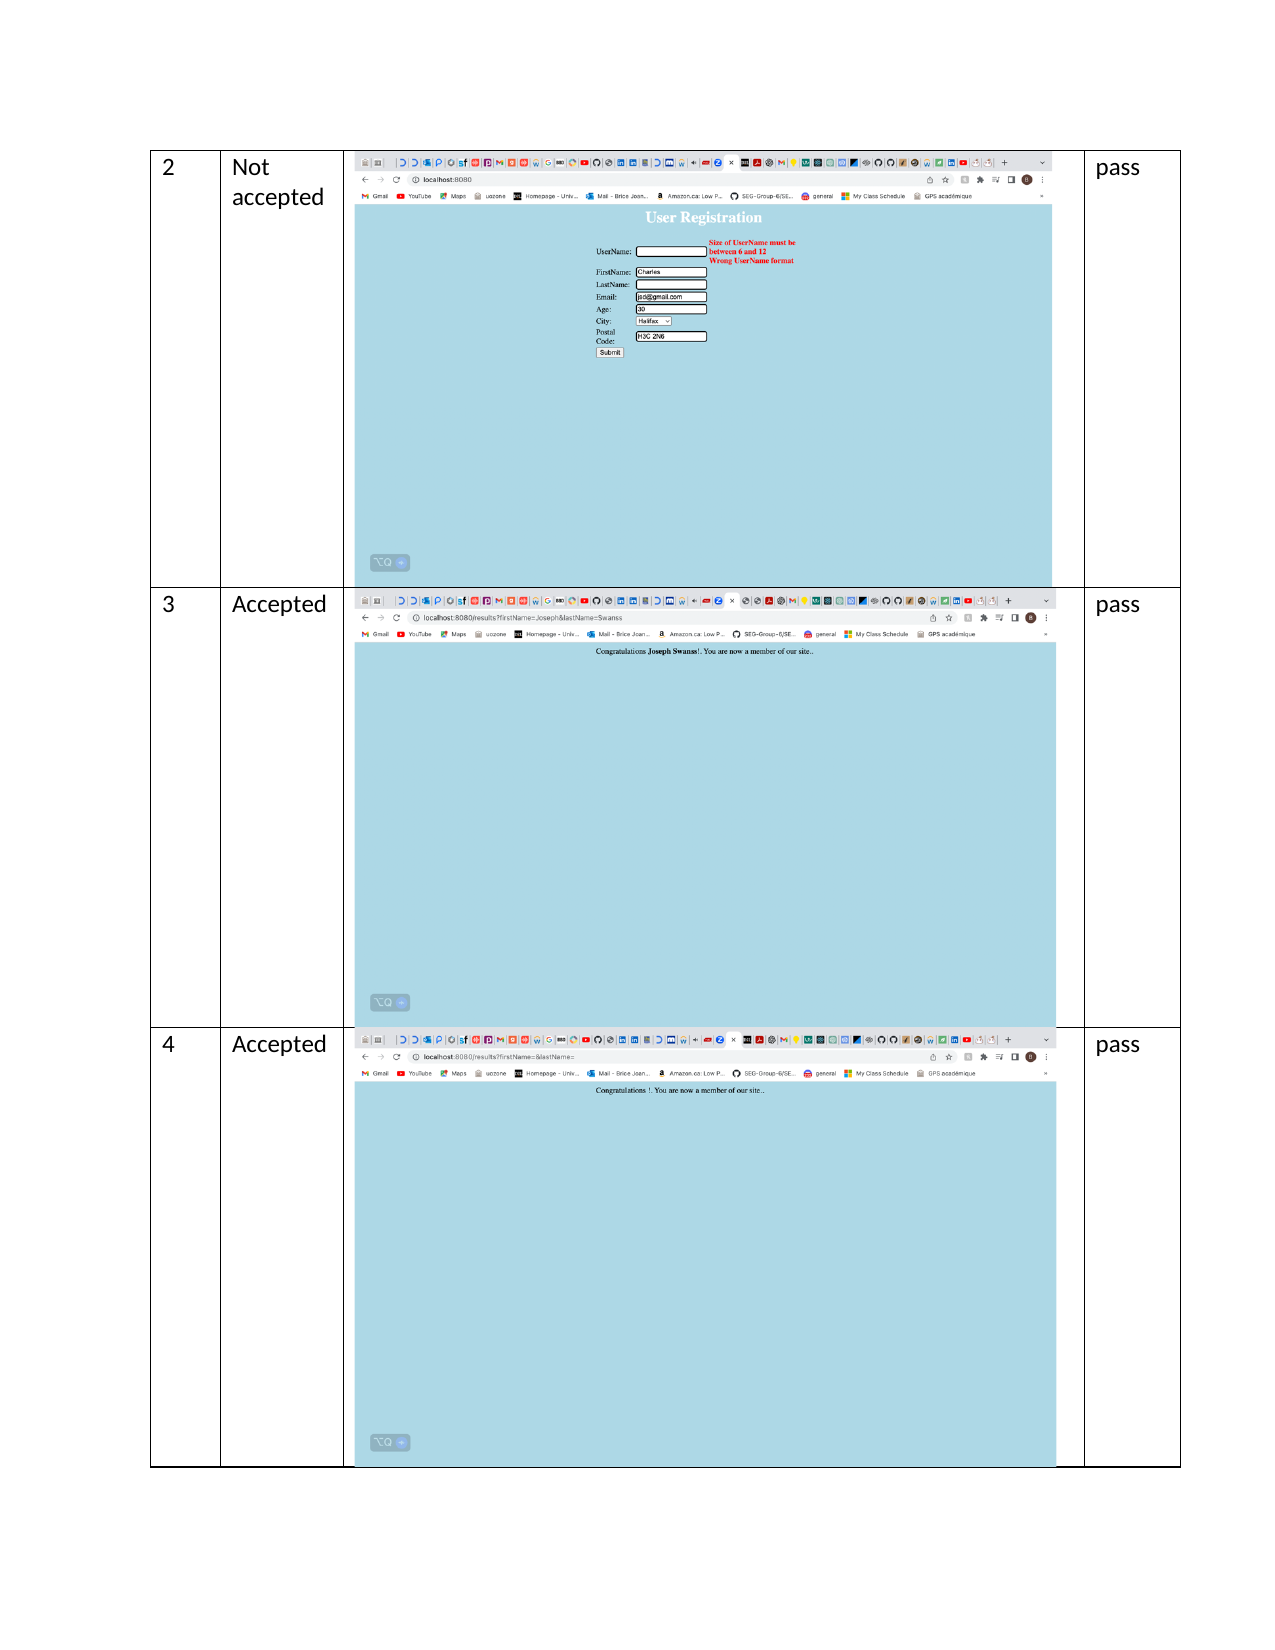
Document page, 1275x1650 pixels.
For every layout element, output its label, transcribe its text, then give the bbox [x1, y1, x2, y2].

table_cell Accepted [221, 1028, 343, 1466]
table_cell 3 [151, 588, 220, 1027]
table_cell pass [1085, 588, 1180, 1027]
table_cell Not accepted [221, 151, 343, 587]
table_cell Accepted [221, 588, 343, 1027]
table_cell 2 [151, 151, 220, 587]
table_cell [1057, 1028, 1084, 1466]
table_cell [344, 151, 354, 587]
picture [354, 588, 1057, 1467]
picture [354, 151, 1053, 587]
table_cell 4 [151, 1028, 220, 1466]
table_cell [344, 588, 354, 1027]
table_cell [1053, 151, 1084, 587]
table_cell [1057, 588, 1084, 1027]
table_cell [344, 1028, 354, 1466]
table_cell pass [1085, 151, 1180, 587]
table_cell pass [1085, 1028, 1180, 1466]
